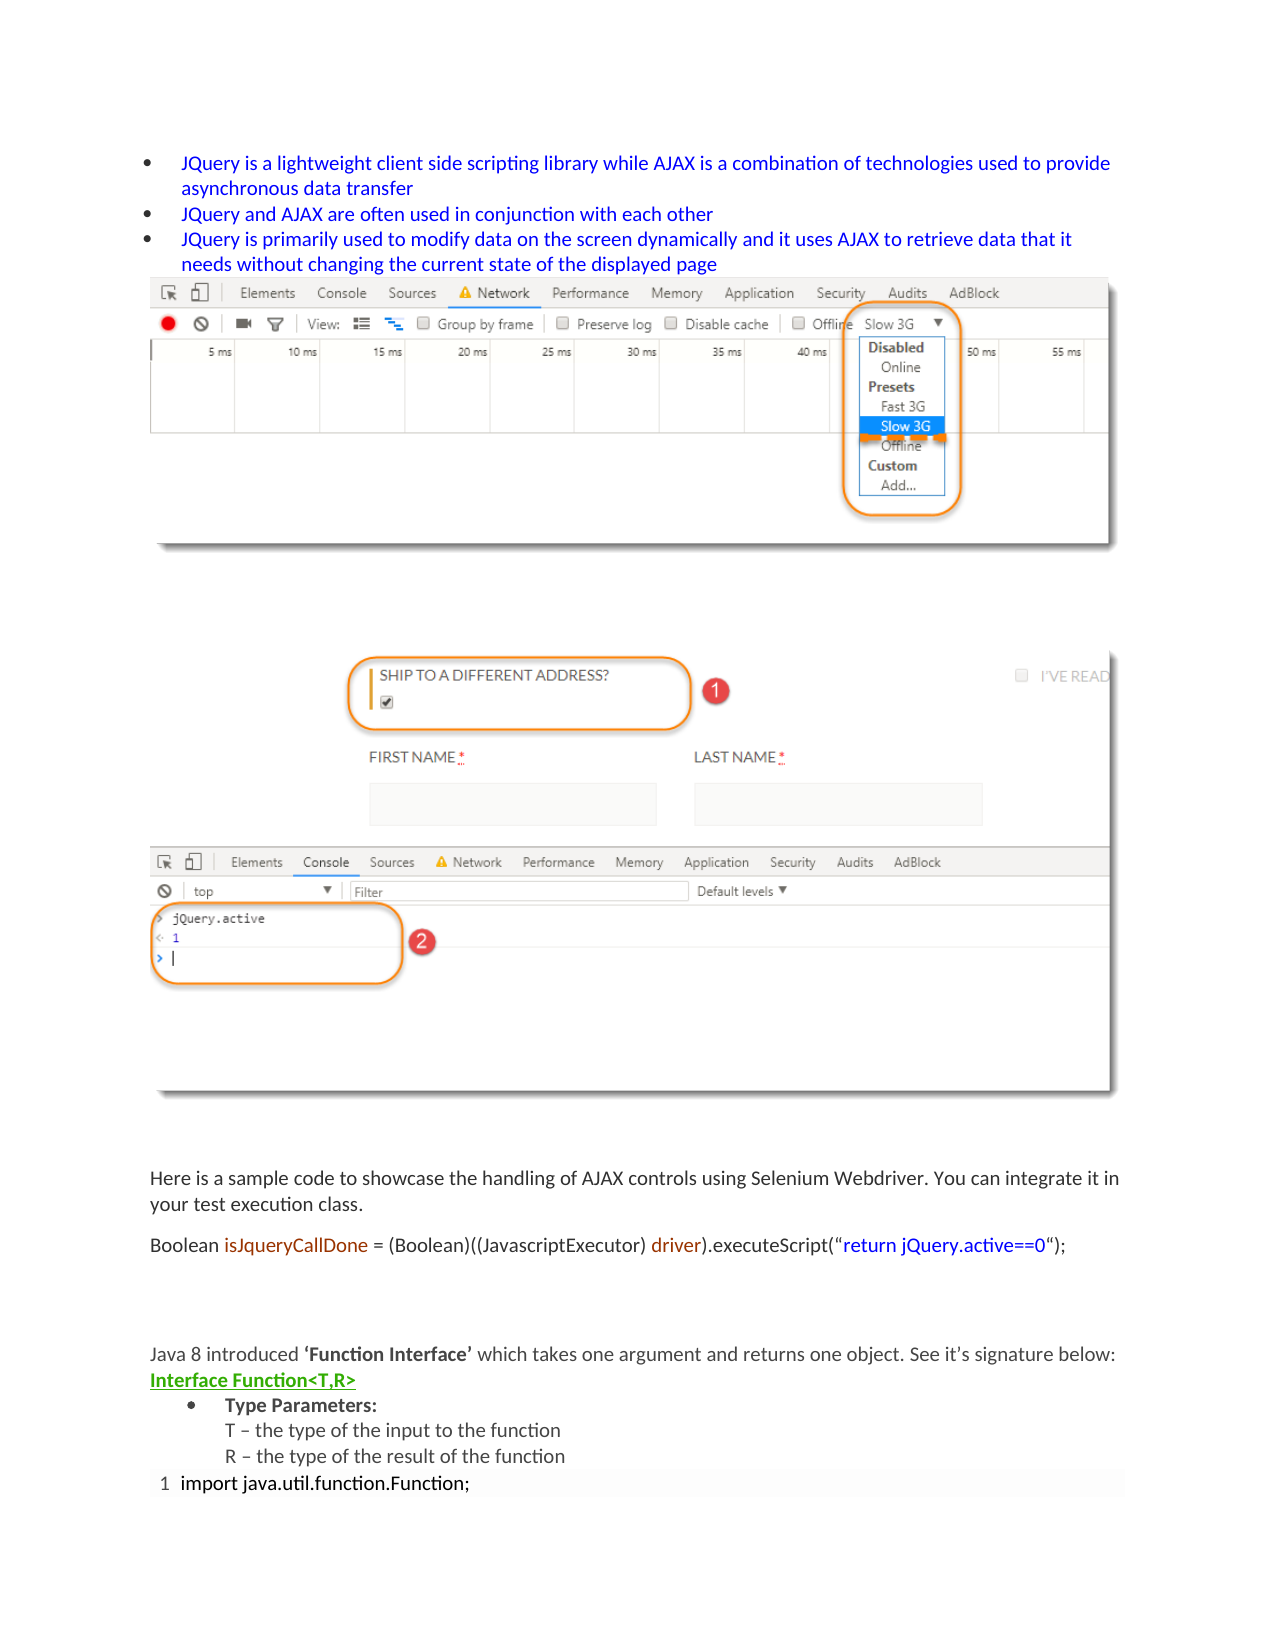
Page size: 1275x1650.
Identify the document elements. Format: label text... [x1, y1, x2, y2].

list JQuery and AJAX are often used in conjunction with each other [144, 201, 1125, 226]
picture [150, 644, 1125, 1107]
list T – the type of the input to the function [225, 1418, 1087, 1443]
text Boolean isJqueryCallDone = (Boolean)((JavascriptExecutor) driver).executeScript(“return jQuery.active==0“); [150, 1232, 1125, 1257]
picture [150, 277, 1125, 560]
list R – the type of the result of the function [225, 1443, 1087, 1468]
list JQuery is a lightweight client side scripting library while AJAX is a combination of technologies used to provide asynchronous data transfer [144, 150, 1125, 201]
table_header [179, 1469, 1125, 1497]
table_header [150, 1469, 179, 1497]
list Type Parameters: [187, 1392, 1125, 1418]
text Here is a sample code to showcase the handling of AJAX controls using Selenium Webdriver. You can integrate it in your test execution class. [150, 1165, 1125, 1216]
list JQuery is primarily used to modify data on the screen dynamically and it uses AJAX to retrieve data that it needs without changing the current state of the displayed page [144, 226, 1125, 277]
subtitle Interface Function<T,R> [150, 1367, 1125, 1392]
text Java 8 introduced ‘Function Interface’ which takes one argument and returns one object. See it’s signature below: [150, 1341, 1125, 1367]
